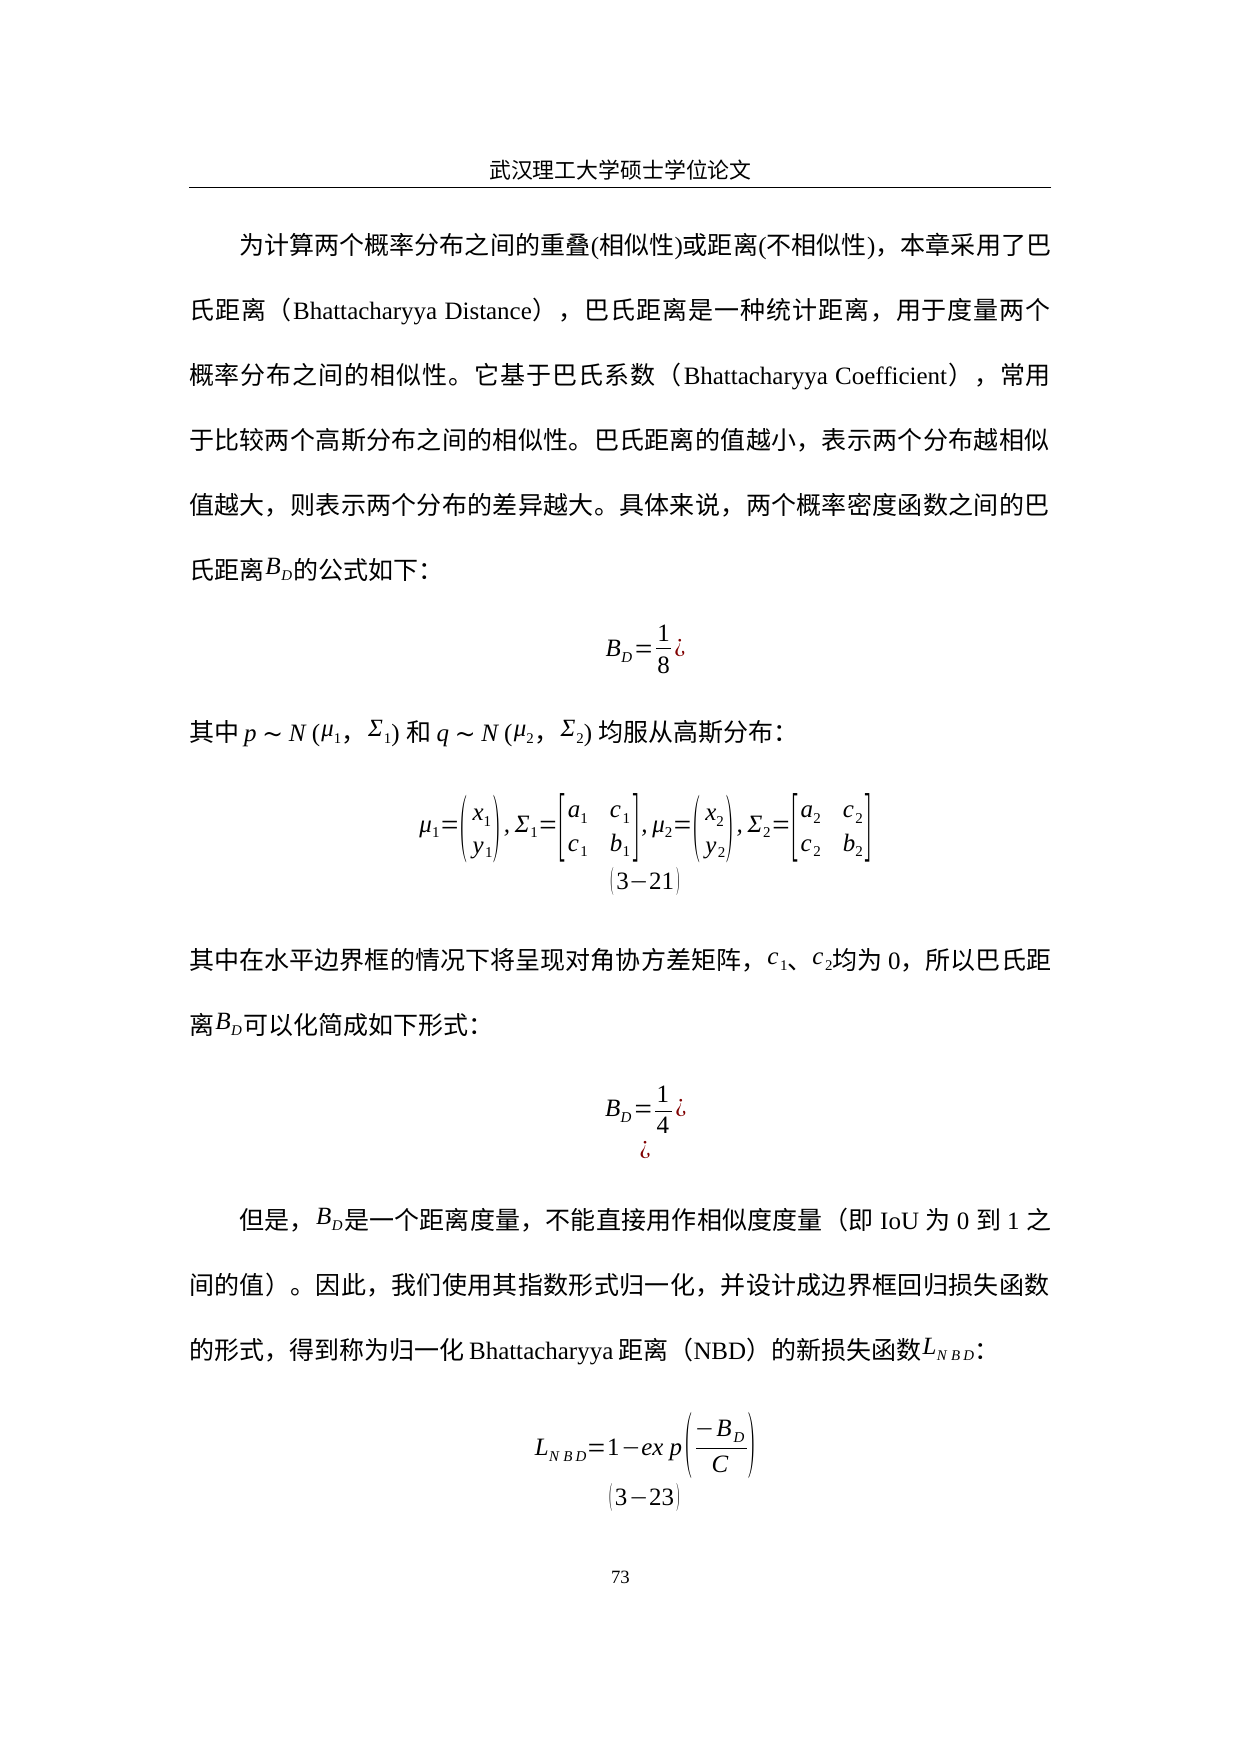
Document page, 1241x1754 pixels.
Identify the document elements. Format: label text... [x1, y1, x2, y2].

text 但是，是一个距离度量，不能直接用作相似度度量（即 IoU 为 0 到 1 之间的值）。因此，我们使用其指数形式归一化，并设计成边界框回归损失函数的形式，得到称为归一化Bhattacharyya距离（NBD）的新损失函数： [189, 1186, 1051, 1381]
text 其中p ∼ N (，) 和 q ∼ N (，) 均服从高斯分布： [189, 698, 1051, 763]
text 为计算两个概率分布之间的重叠(相似性)或距离(不相似性)，本章采用了巴氏距离（Bhattacharyya Distance），巴氏距离是一种统计距离，用于度量两个概率分布之间的相似性。它基于巴氏系数（Bhattacharyya Coefficient），常用于比较两个高斯分布之间的相似性。巴氏距离的值越小，表示两个分布越相似；值越大，则表示两个分布的差异越大。具体来说，两个概率密度函数之间的巴氏距离的公式如下： [189, 211, 1051, 601]
text 其中在水平边界框的情况下将呈现对角协方差矩阵，、均为0，所以巴氏距离可以化简成如下形式： [189, 926, 1051, 1056]
